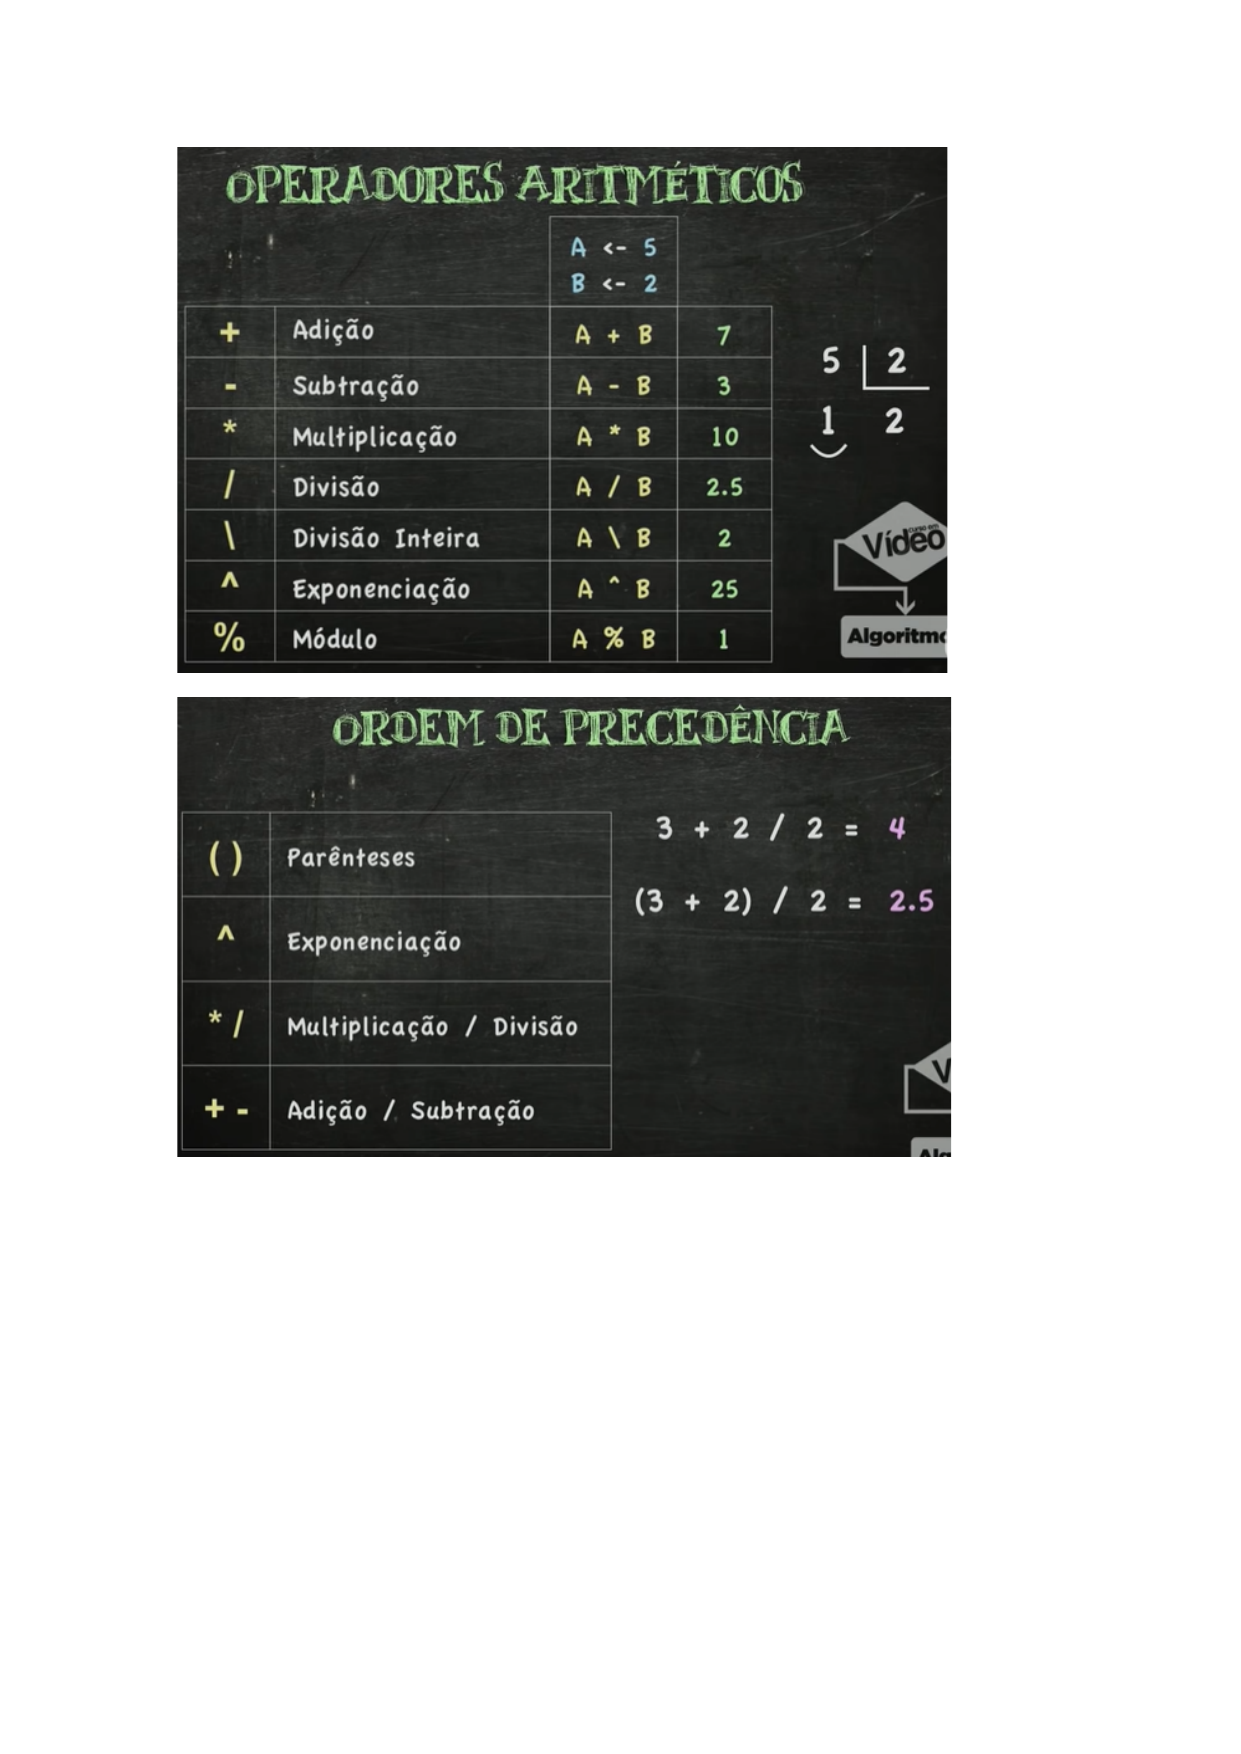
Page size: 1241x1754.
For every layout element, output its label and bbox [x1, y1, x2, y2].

picture [177, 697, 952, 1157]
picture [177, 147, 948, 673]
